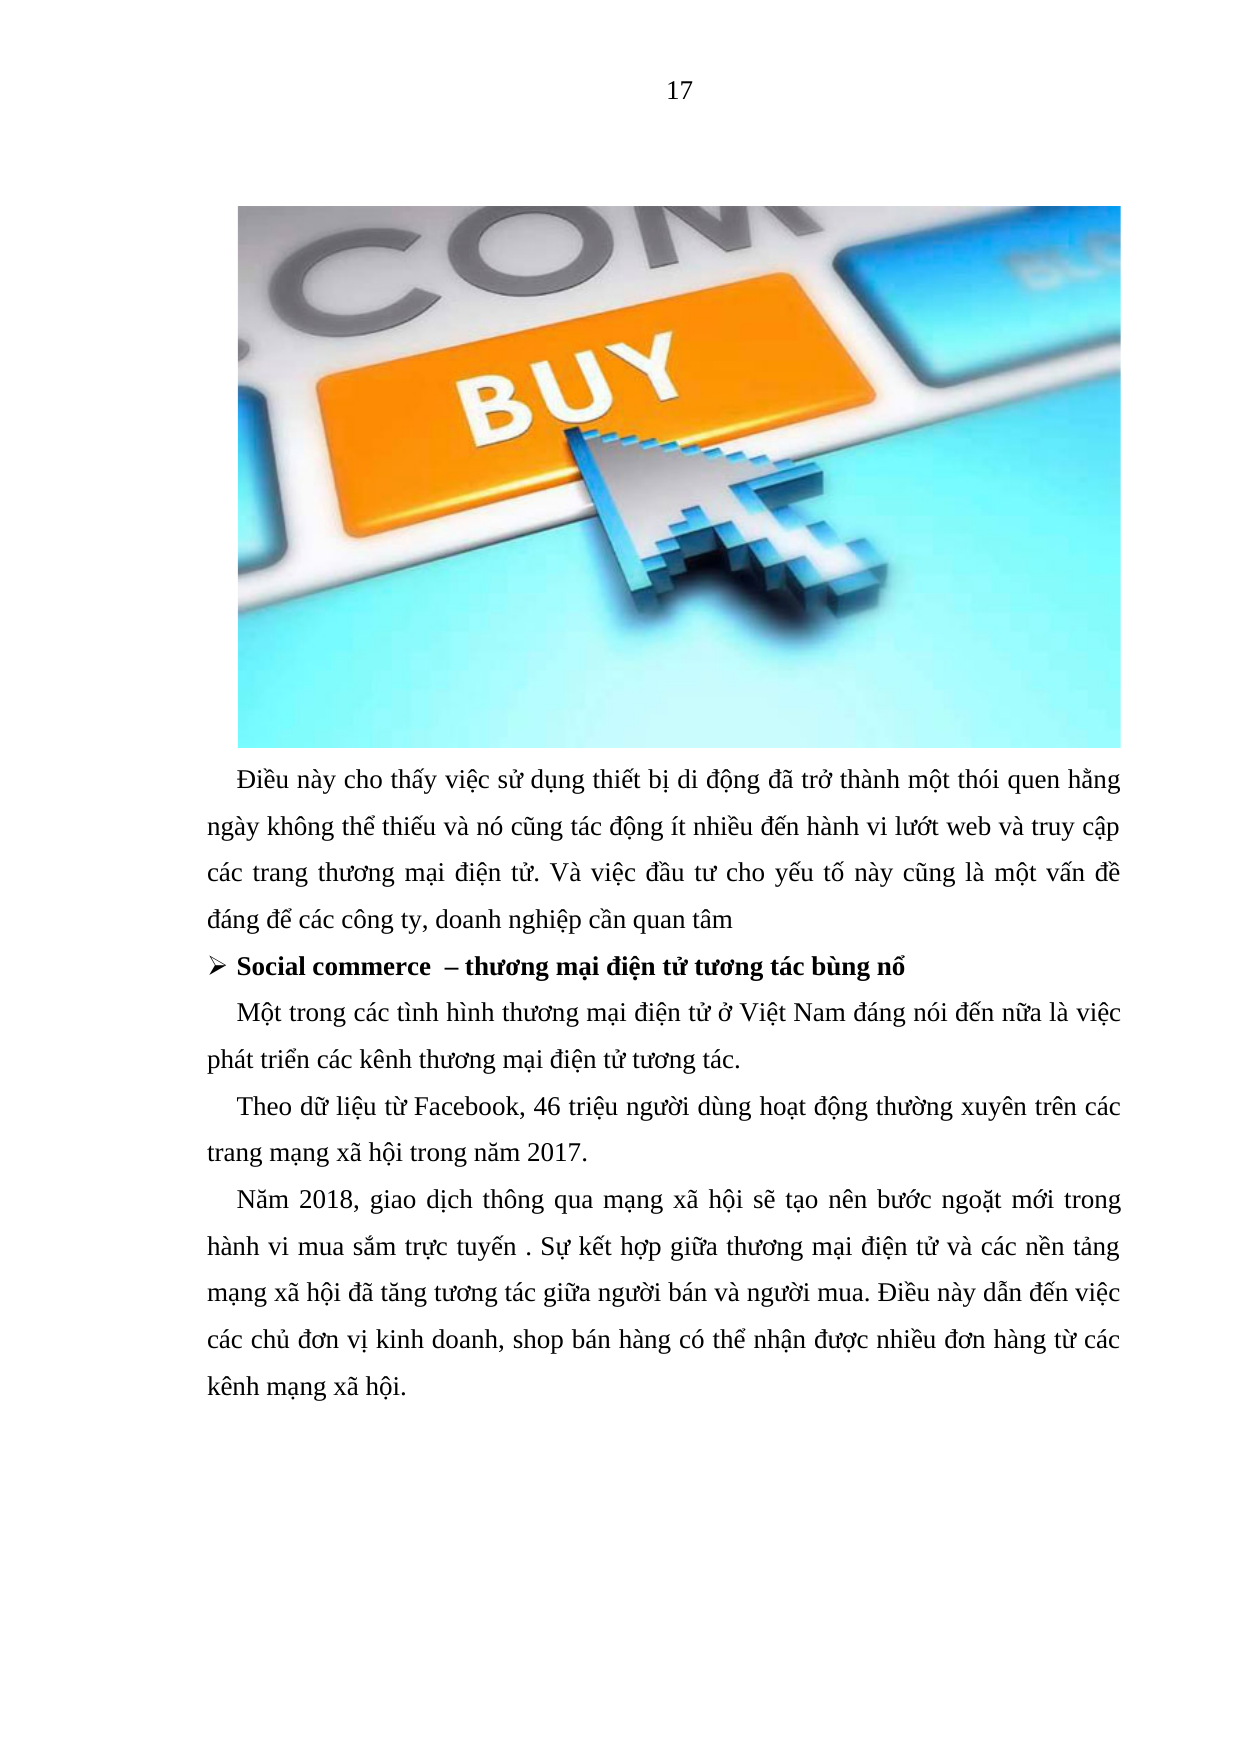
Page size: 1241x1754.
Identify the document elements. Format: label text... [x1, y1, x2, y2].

text Điều này cho thấy việc sử dụng thiết bị di động đã trở thành một thói quen hằng ngày không thể thiếu và nó cũng tác động ít nhiều đến hành vi lướt web và truy cập các trang thương mại điện tử. Và việc đầu tư cho yếu tố này cũng là một vấn đề đáng để các công ty, doanh nghiệp cần quan tâm [207, 763, 1122, 934]
text Một trong các tình hình thương mại điện tử ở Việt Nam đáng nói đến nữa là việc phát triển các kênh thương mại điện tử tương tác. [207, 997, 1122, 1074]
list Social commerce – thương mại điện tử tương tác bùng nổ [207, 950, 1122, 981]
text Theo dữ liệu từ Facebook, 46 triệu người dùng hoạt động thường xuyên trên các trang mạng xã hội trong năm 2017. [207, 1090, 1122, 1168]
picture [237, 206, 1121, 748]
text Năm 2018, giao dịch thông qua mạng xã hội sẽ tạo nên bước ngoặt mới trong hành vi mua sắm trực tuyến . Sự kết hợp giữa thương mại điện tử và các nền tảng mạng xã hội đã tăng tương tác giữa người bán và người mua. Điều này dẫn đến việc các chủ đơn vị kinh doanh, shop bán hàng có thể nhận được nhiều đơn hàng từ các kênh mạng xã hội. [207, 1183, 1122, 1401]
